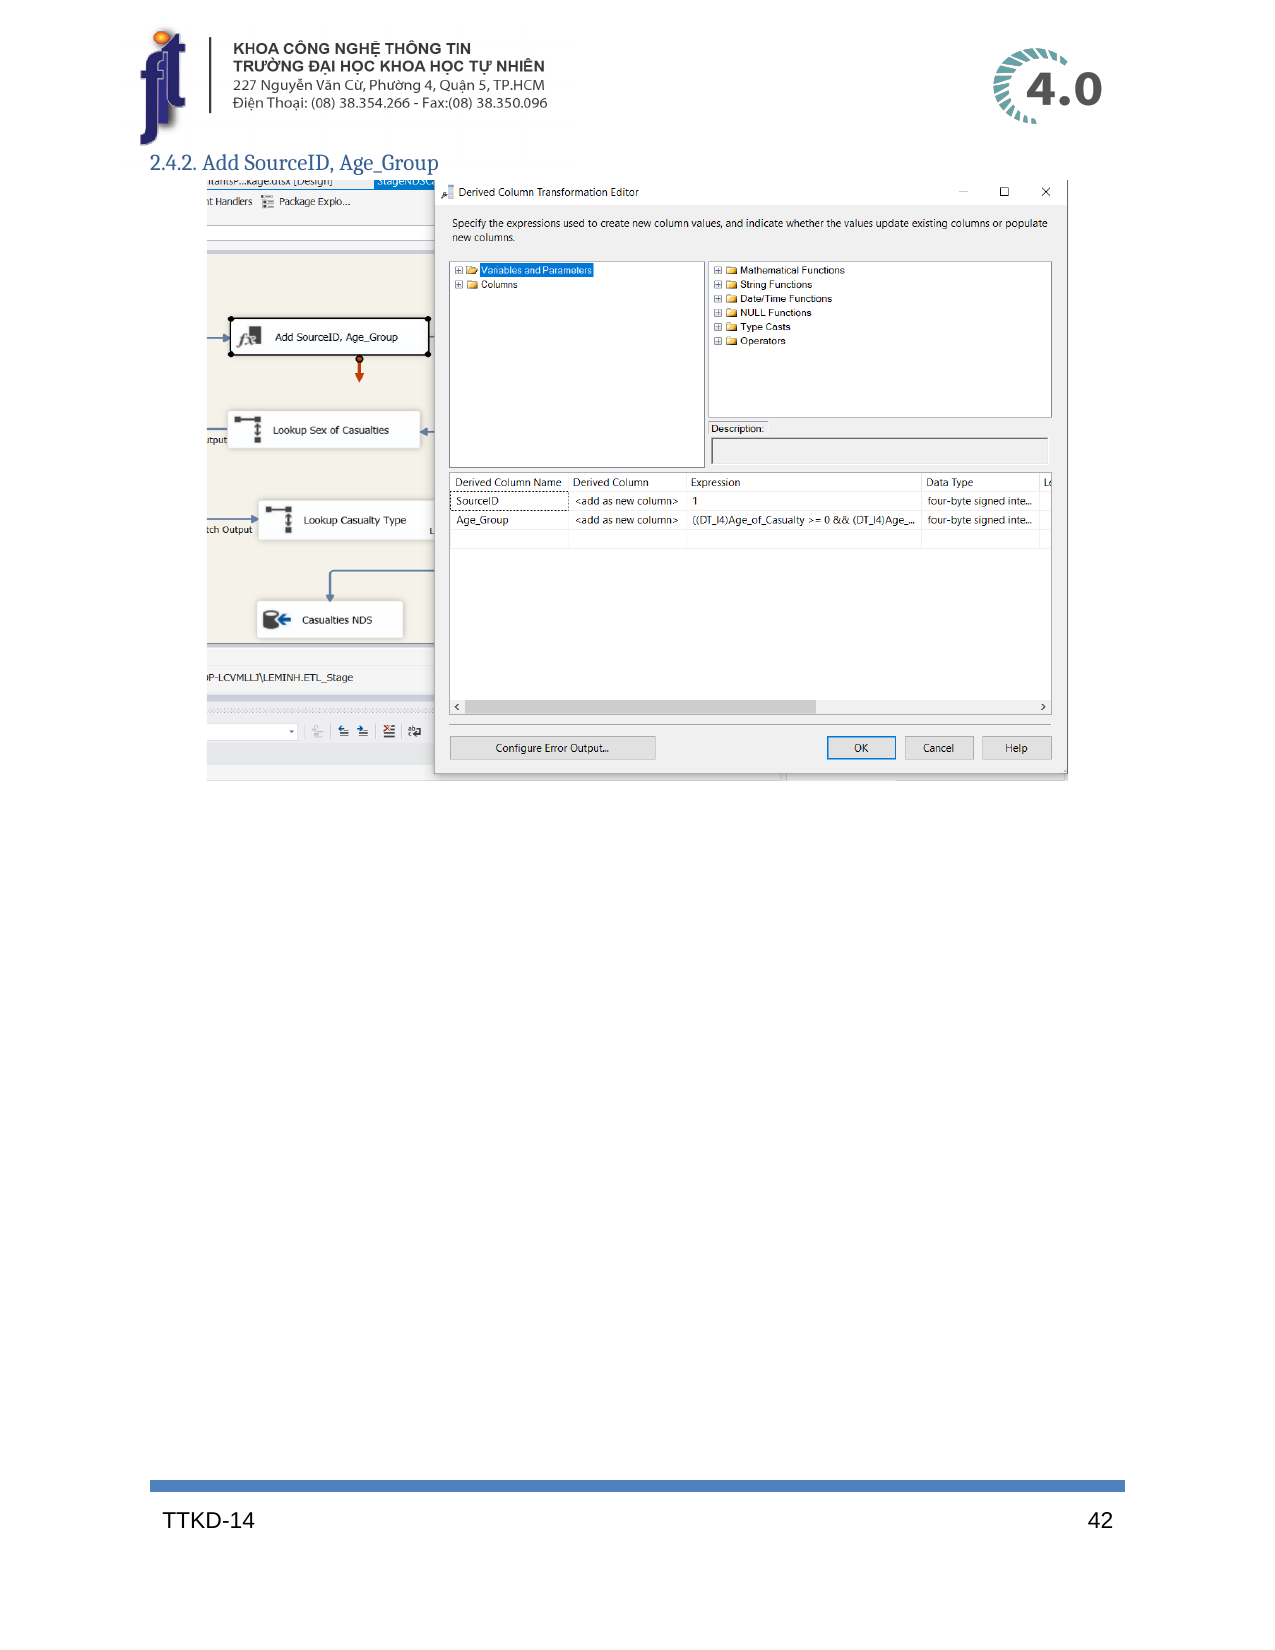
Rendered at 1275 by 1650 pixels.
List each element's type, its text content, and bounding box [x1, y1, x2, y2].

subtitle 2.4.2. Add SourceID, Age_Group [150, 150, 1125, 176]
picture [206, 180, 1069, 781]
picture [985, 41, 1108, 127]
picture [117, 21, 580, 167]
